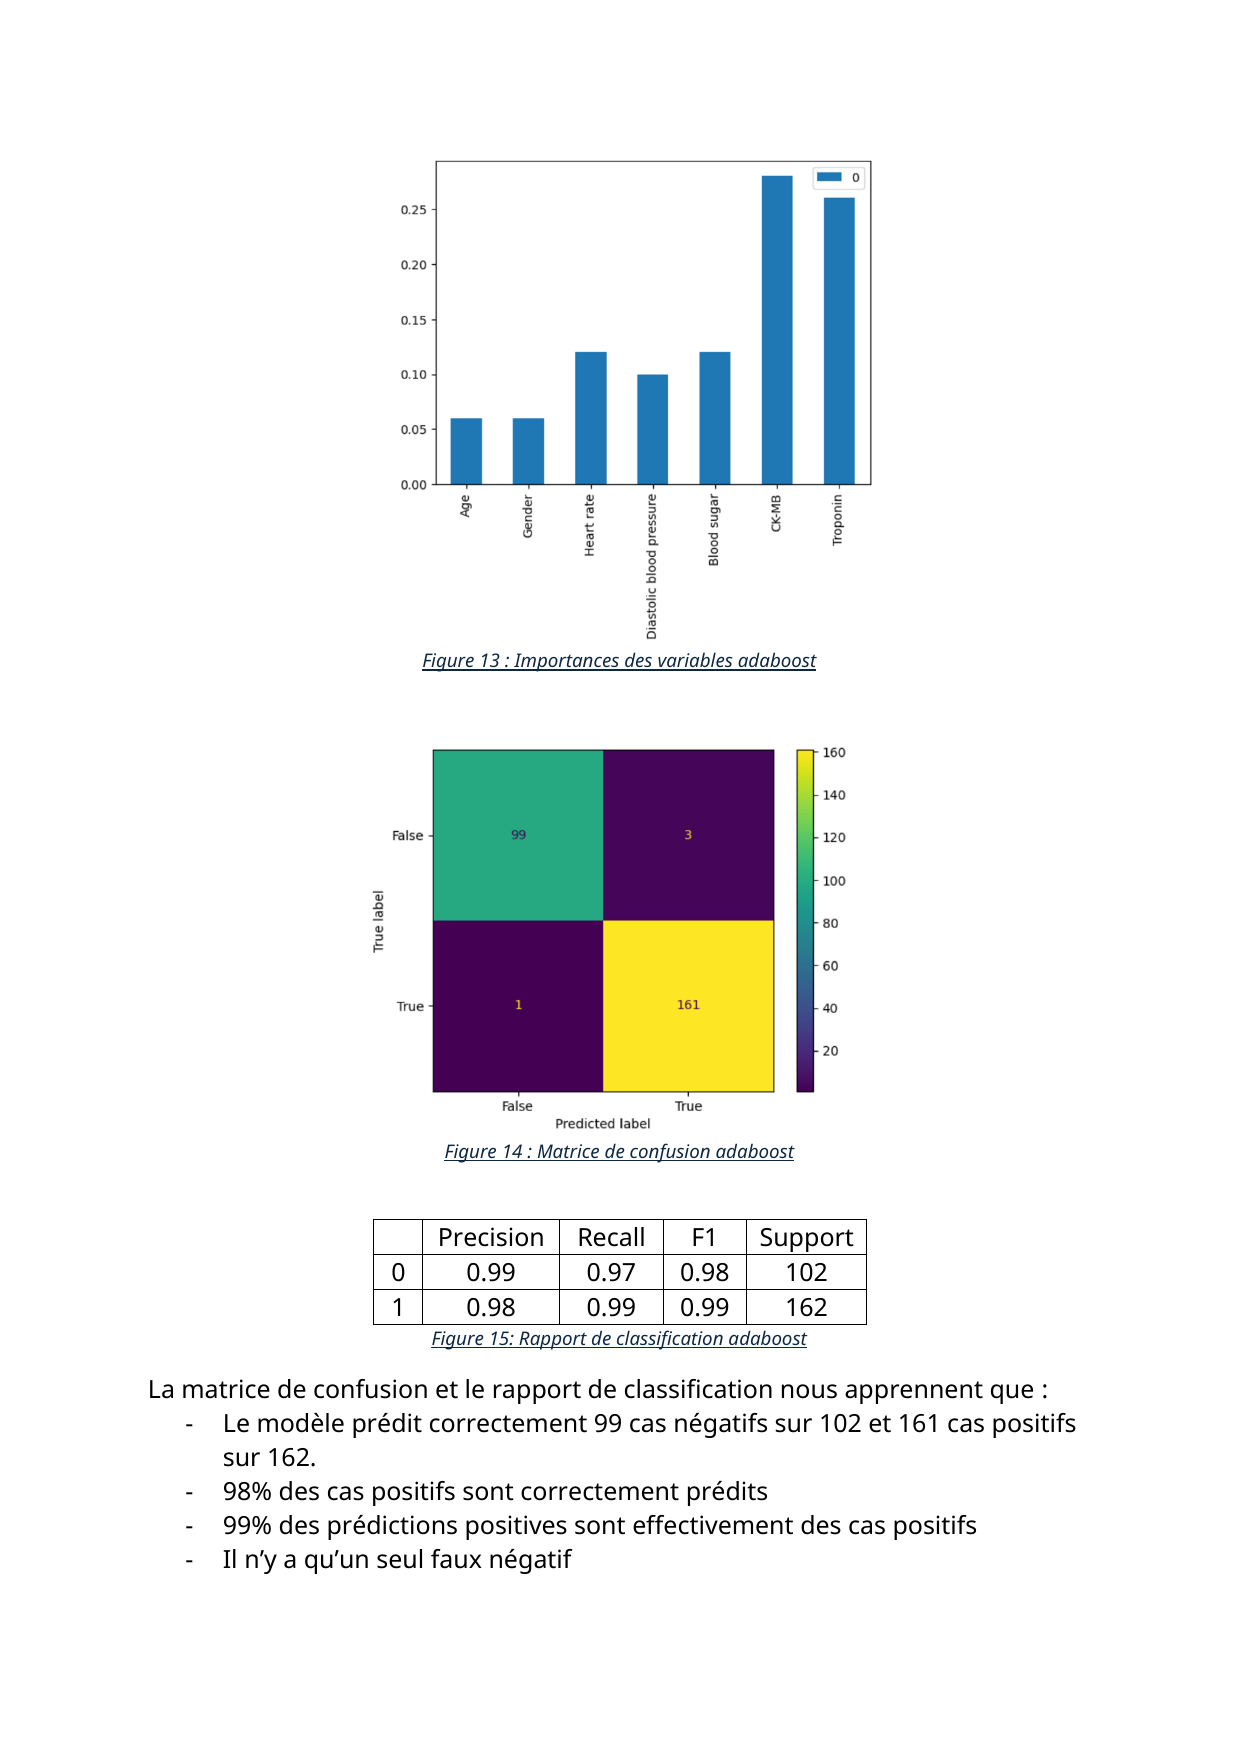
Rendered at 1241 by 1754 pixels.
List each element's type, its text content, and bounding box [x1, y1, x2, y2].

table_cell 0.97 [560, 1255, 663, 1289]
table_header Recall [560, 1220, 663, 1254]
list Il n’y a qu’un seul faux négatif [185, 1542, 1093, 1576]
text La matrice de confusion et le rapport de classification nous apprennent que : [148, 1371, 1093, 1405]
table_cell 162 [747, 1290, 866, 1324]
text Figure 14 : Matrice de confusion adaboost [148, 1138, 1093, 1164]
table_cell 0.98 [664, 1255, 746, 1289]
picture [389, 147, 888, 648]
list 99% des prédictions positives sont effectivement des cas positifs [185, 1508, 1093, 1542]
list 98% des cas positifs sont correctement prédits [185, 1473, 1093, 1508]
table_cell 1 [374, 1290, 422, 1324]
table_header Support [747, 1220, 866, 1254]
table_cell 0.99 [423, 1255, 559, 1289]
text Figure 13 : Importances des variables adaboost [148, 648, 1093, 673]
table_cell 0.98 [423, 1290, 559, 1324]
table_header [374, 1220, 422, 1254]
text Figure 15: Rapport de classification adaboost [148, 1325, 1093, 1351]
picture [343, 728, 897, 1139]
table_header Precision [423, 1220, 559, 1254]
table_cell 0.99 [560, 1290, 663, 1324]
list Le modèle prédit correctement 99 cas négatifs sur 102 et 161 cas positifs sur 162. [185, 1405, 1093, 1473]
table_cell 0.99 [664, 1290, 746, 1324]
table_cell 102 [747, 1255, 866, 1289]
table_header F1 [664, 1220, 746, 1254]
table_cell 0 [374, 1255, 422, 1289]
